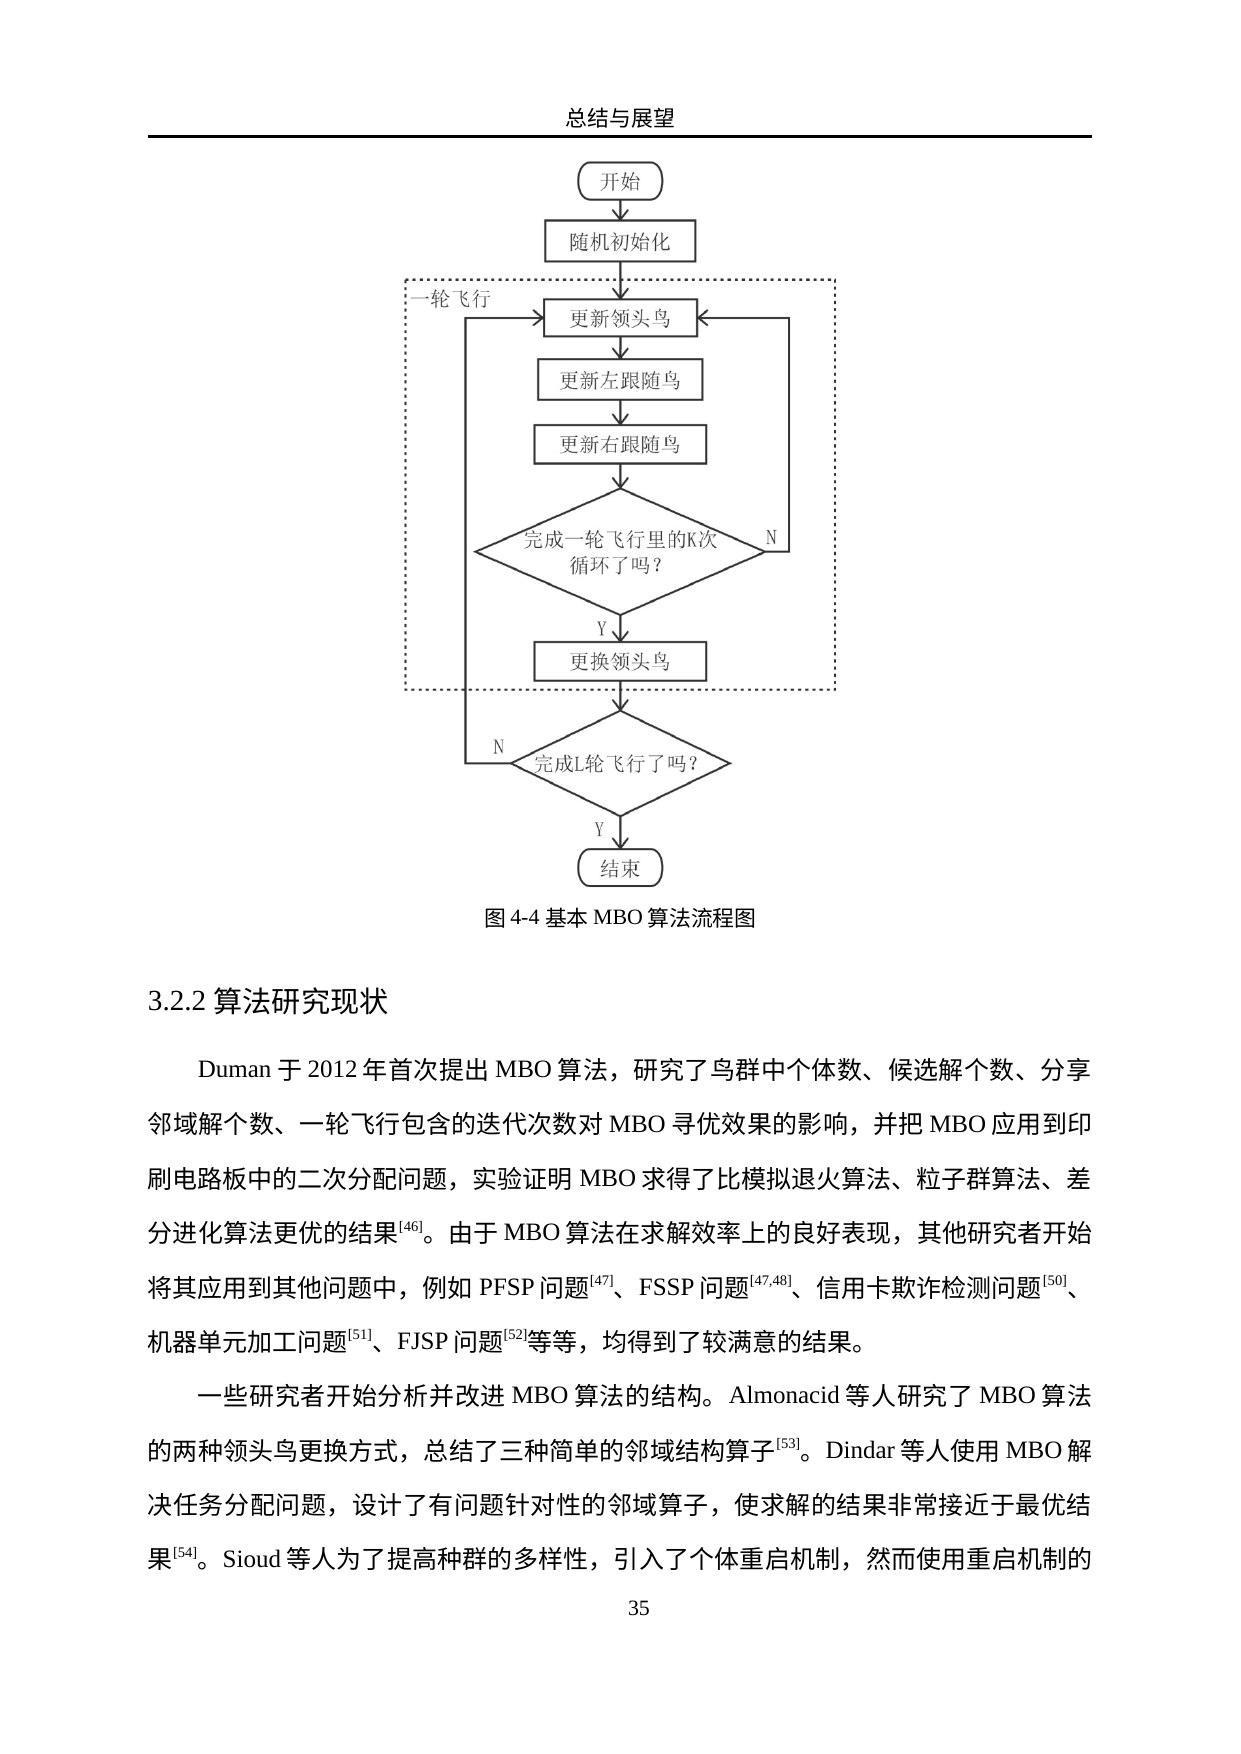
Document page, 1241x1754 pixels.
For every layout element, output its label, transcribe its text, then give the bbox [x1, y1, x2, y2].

subtitle 3.2.2 算法研究现状 [148, 966, 1092, 1033]
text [148, 1377, 1092, 1576]
text Duman于2012年首次提出MBO算法，研究了鸟群中个体数、候选解个数、分享邻域解个数、一轮飞行包含的迭代次数对MBO寻优效果的影响，并把MBO应用到印刷电路板中的二次分配问题，实验证明MBO求得了比模拟退火算法、粒子群算法、差分进化算法更优的结果[46]。由于MBO算法在求解效率上的良好表现，其他研究者开始将其应用到其他问题中，例如PFSP问题[47]、FSSP问题[47,48]、信用卡欺诈检测问题[50]、机器单元加工问题[51]、FJSP问题[52]等等，均得到了较满意的结果。 [148, 1051, 1092, 1359]
picture [402, 159, 838, 889]
text 图4-4 基本MBO算法流程图 [148, 901, 1092, 933]
